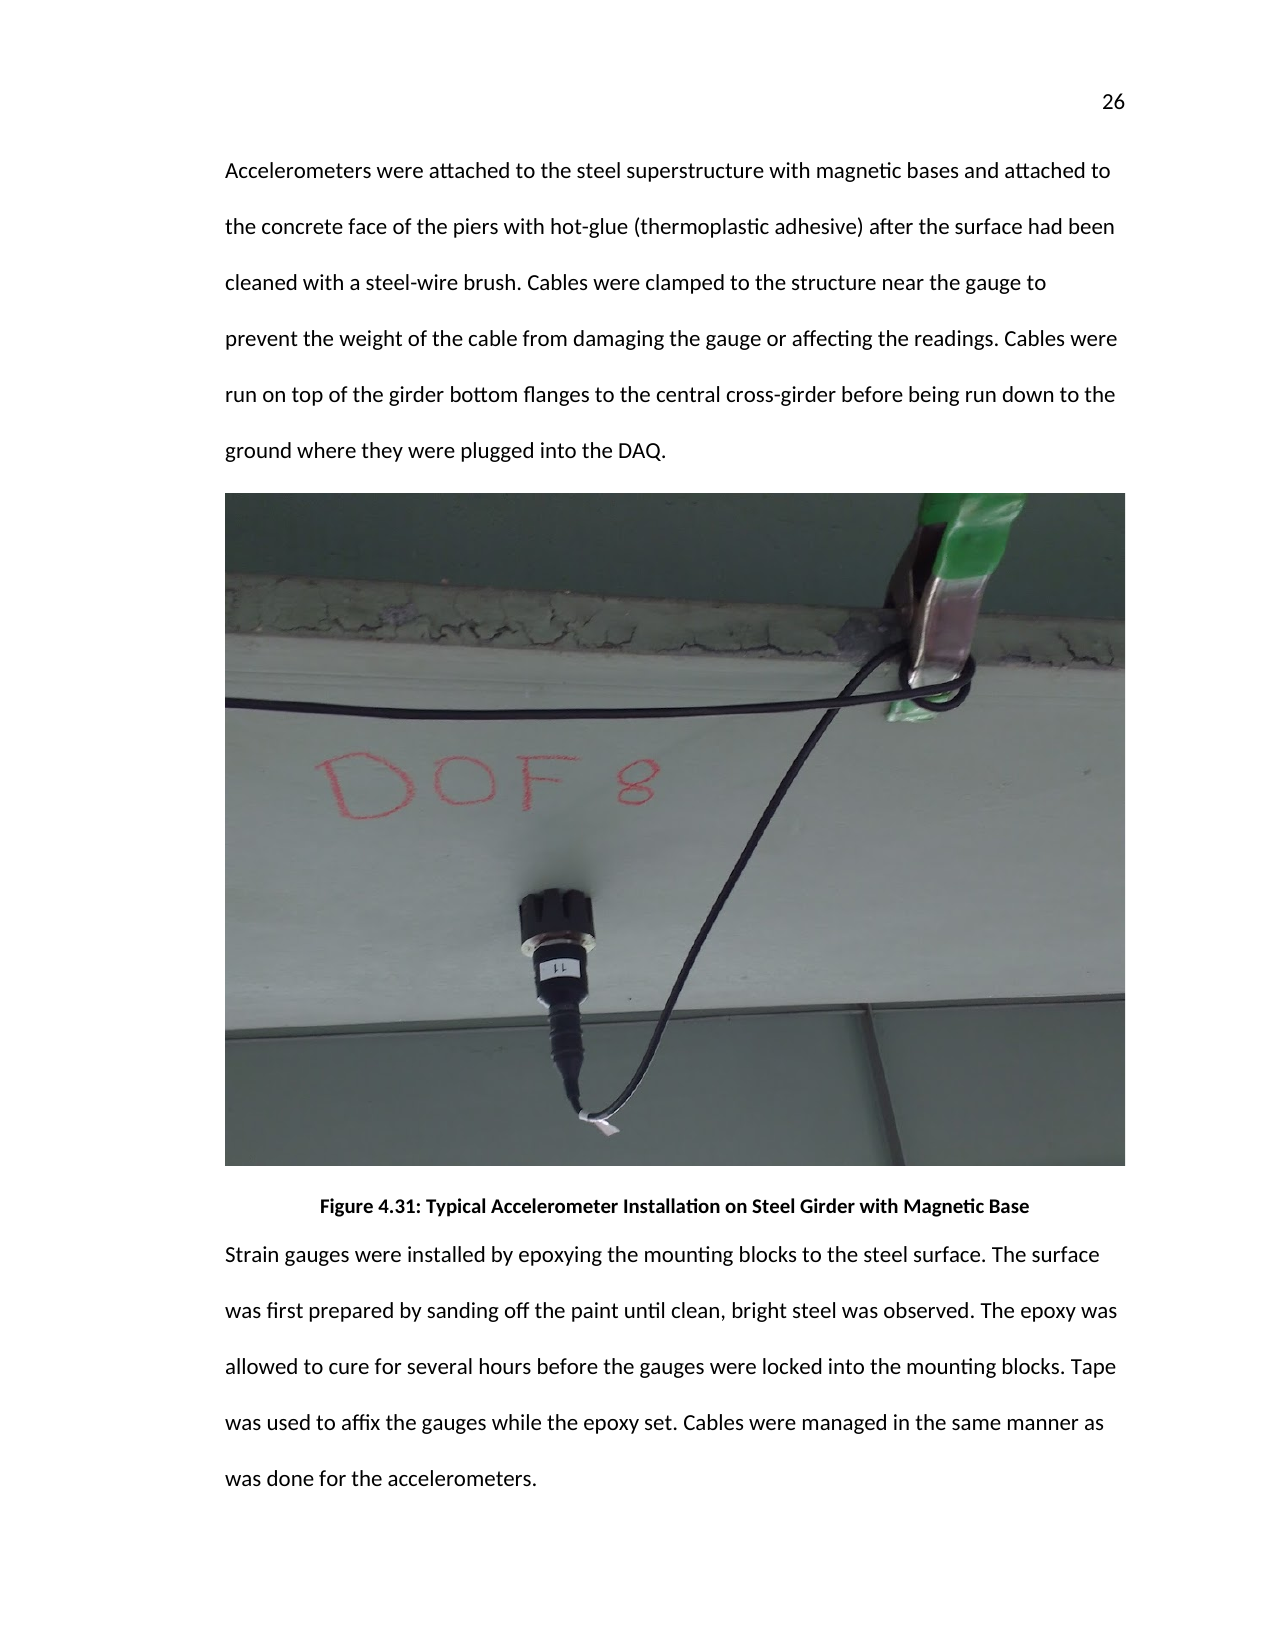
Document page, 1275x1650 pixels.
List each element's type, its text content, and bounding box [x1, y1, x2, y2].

text Strain gauges were installed by epoxying the mounting blocks to the steel surface. The surface was first prepared by sanding off the paint until clean, bright steel was observed. The epoxy was allowed to cure for several hours before the gauges were locked into the mounting blocks. Tape was used to affix the gauges while the epoxy set. Cables were managed in the same manner as was done for the accelerometers. [225, 1240, 1125, 1492]
picture [225, 493, 1125, 1166]
text Accelerometers were attached to the steel superstructure with magnetic bases and attached to the concrete face of the piers with hot-glue (thermoplastic adhesive) after the surface had been cleaned with a steel-wire brush. Cables were clamped to the structure near the gauge to prevent the weight of the cable from damaging the gauge or affecting the readings. Cables were run on top of the girder bottom flanges to the central cross-girder before being run down to the ground where they were plugged into the DAQ. [225, 156, 1125, 493]
